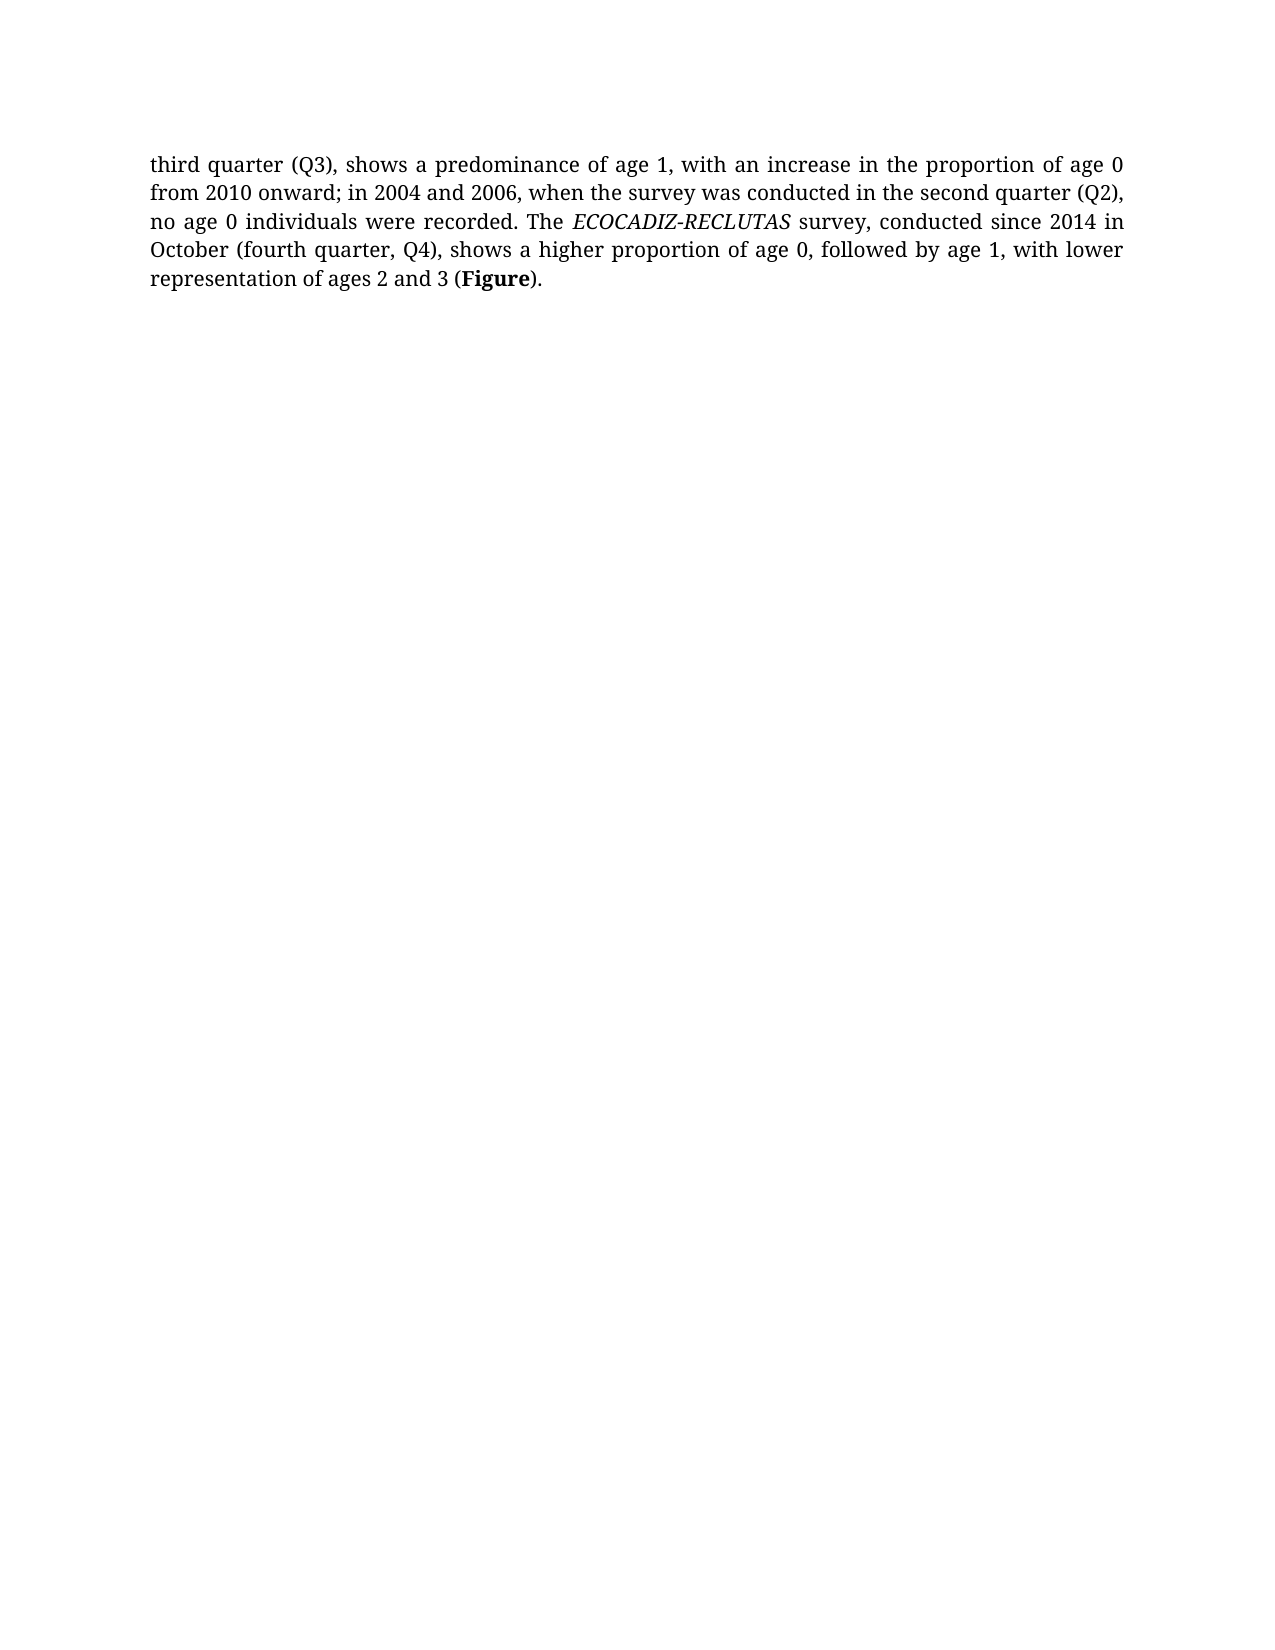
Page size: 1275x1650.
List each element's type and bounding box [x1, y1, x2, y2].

text [150, 150, 1125, 292]
